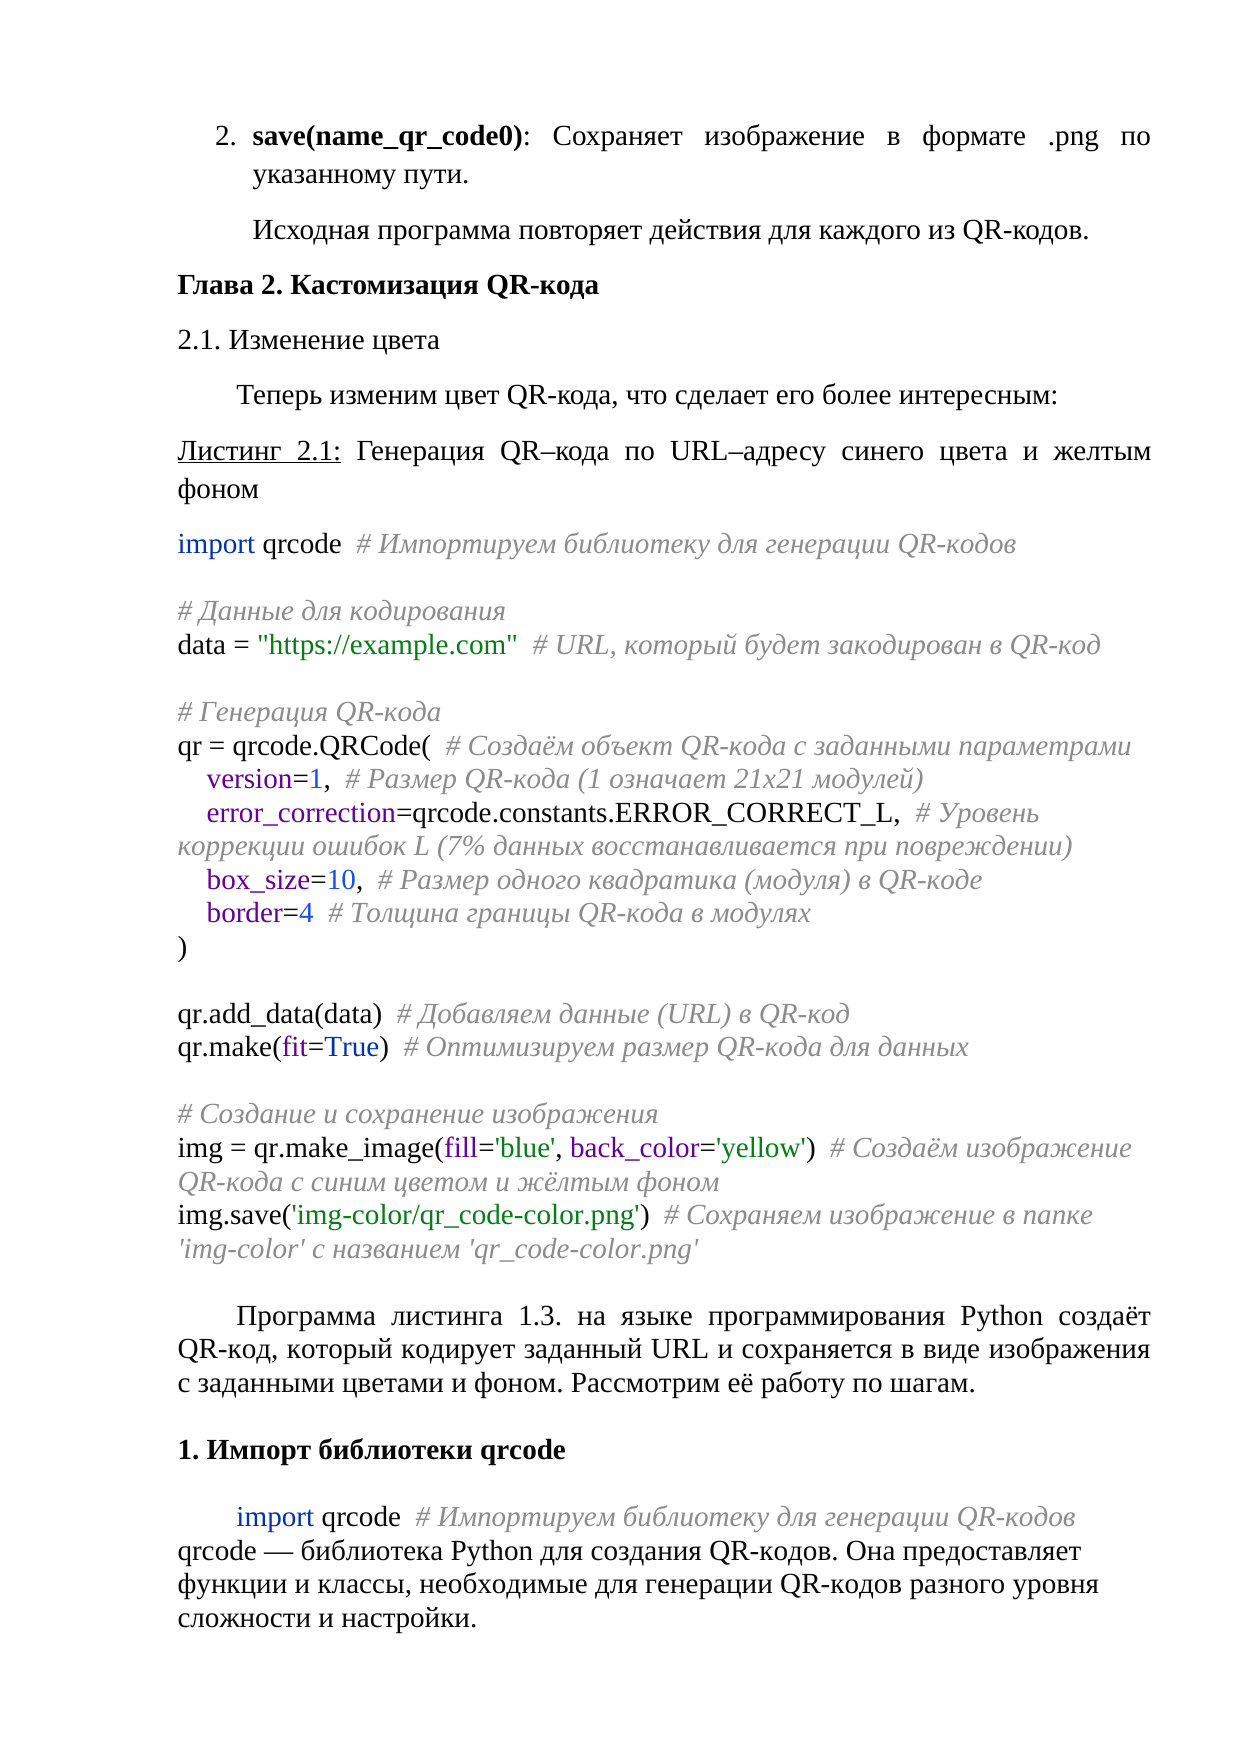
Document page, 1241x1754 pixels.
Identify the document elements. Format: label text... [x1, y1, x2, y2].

text Исходная программа повторяет действия для каждого из QR-кодов. [252, 212, 1152, 245]
text 2.1. Изменение цвета [177, 322, 1152, 356]
list save(name_qr_code0): Сохраняет изображение в формате .png по указанному пути. [215, 118, 1152, 190]
text Глава 2. Кастомизация QR-кода [177, 267, 1152, 301]
text import qrcode # Импортируем библиотеку для генерации QR-кодов qrcode — библиотека Python для создания QR-кодов. Она предоставляет функции и классы, необходимые для генерации QR-кодов разного уровня сложности и настройки. [177, 1499, 1152, 1633]
text 1. Импорт библиотеки qrcode [177, 1432, 1152, 1466]
text Теперь изменим цвет QR-кода, что сделает его более интересным: [177, 377, 1152, 411]
text import qrcode # Импортируем библиотеку для генерации QR-кодов # Данные для кодирования data = "https://example.com" # URL, который будет закодирован в QR-код # Генерация QR-кода qr = qrcode.QRCode( # Создаём объект QR-кода с заданными параметрами version=1, # Размер QR-кода (1 означает 21x21 модулей) error_correction=qrcode.constants.ERROR_CORRECT_L, # Уровень коррекции ошибок L (7% данных восстанавливается при повреждении) box_size=10, # Размер одного квадратика (модуля) в QR-коде border=4 # Толщина границы QR-кода в модулях ) qr.add_data(data) # Добавляем данные (URL) в QR-код qr.make(fit=True) # Оптимизируем размер QR-кода для данных # Создание и сохранение изображения img = qr.make_image(fill='blue', back_color='yellow') # Создаём изображение QR-кода с синим цветом и жёлтым фоном img.save('img-color/qr_code-color.png') # Сохраняем изображение в папке 'img-color' с названием 'qr_code-color.png' [177, 526, 1152, 1264]
text Программа листинга 1.3. на языке программирования Python создаёт QR-код, который кодирует заданный URL и сохраняется в виде изображения с заданными цветами и фоном. Рассмотрим её работу по шагам. [177, 1298, 1152, 1398]
text Листинг 2.1: Генерация QR–кода по URL–адресу синего цвета и желтым фоном [177, 433, 1152, 505]
